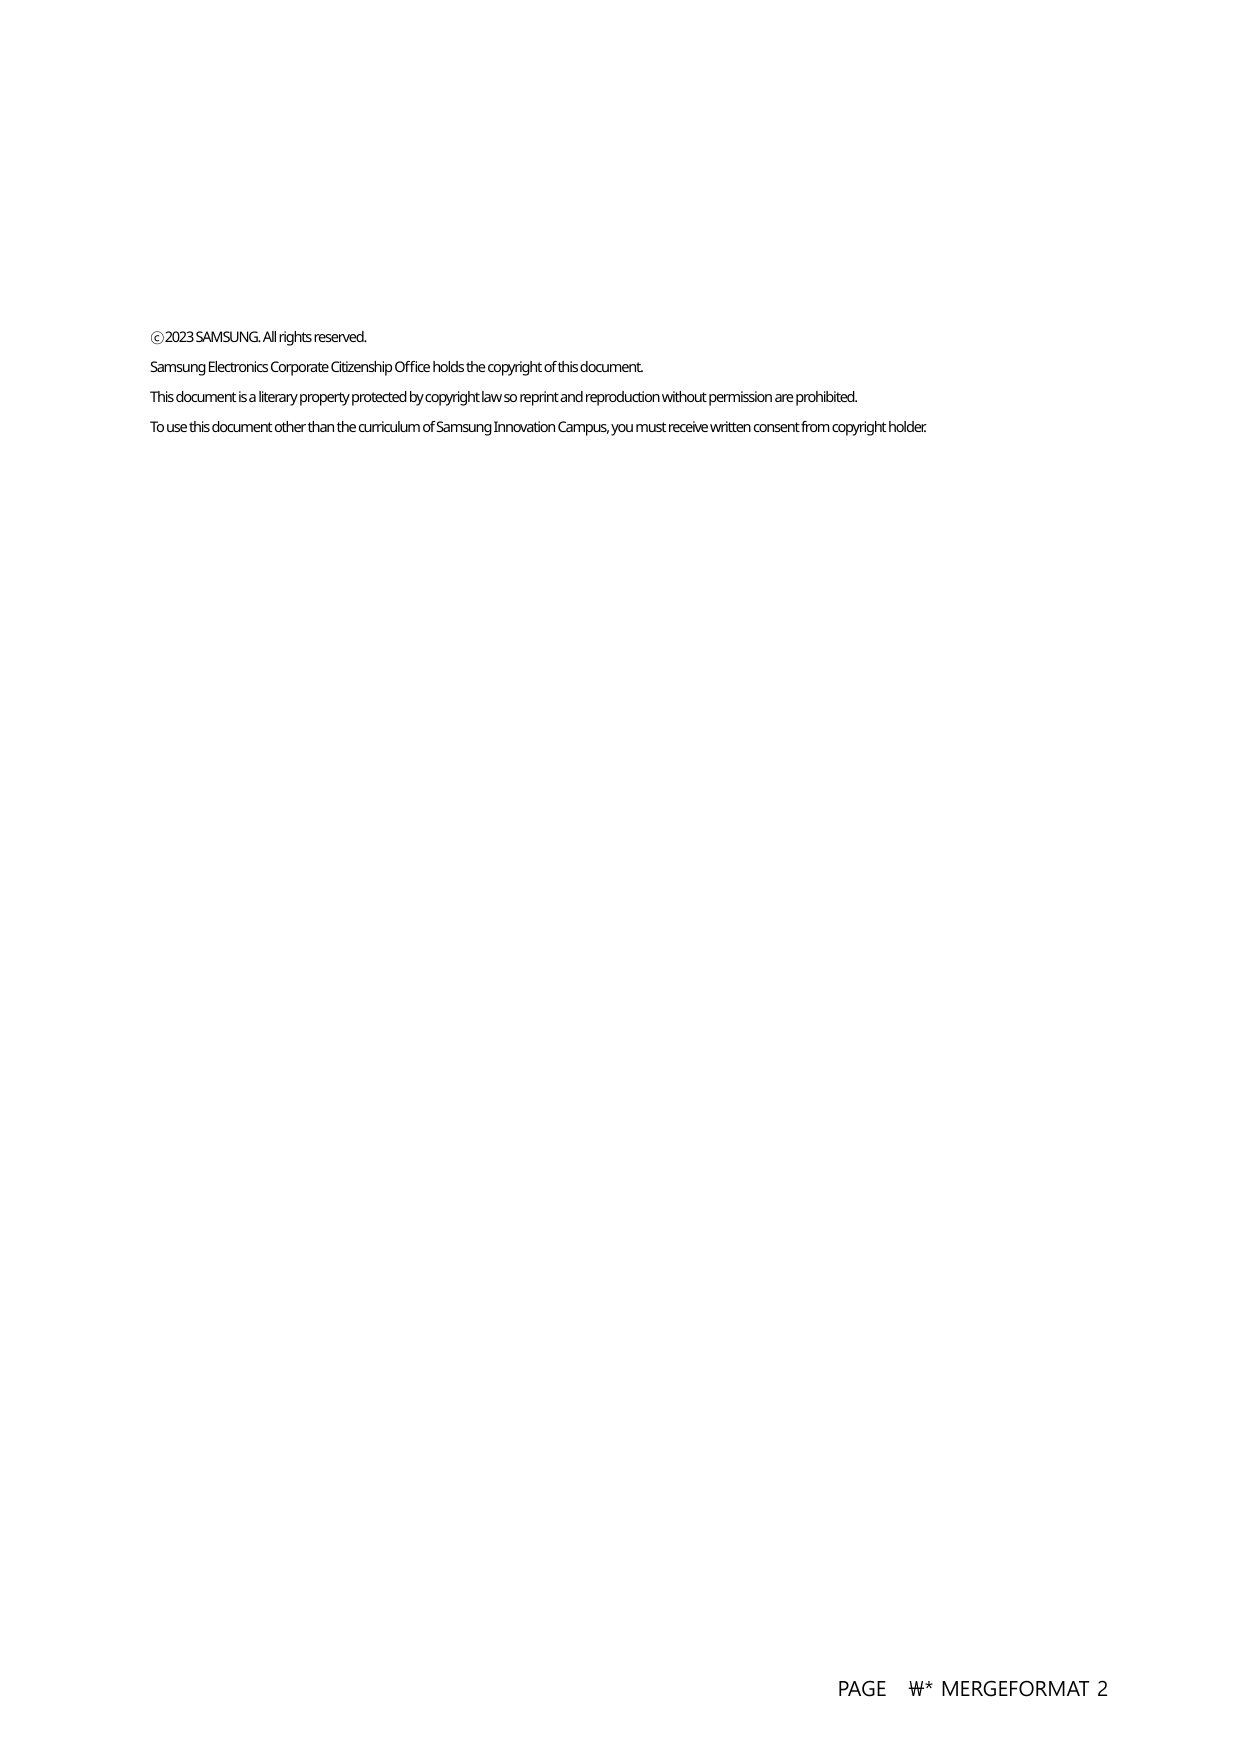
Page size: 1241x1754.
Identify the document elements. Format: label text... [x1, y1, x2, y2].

text ⓒ2023 SAMSUNG. All rights reserved. [150, 327, 1108, 347]
text To use this document other than the curriculum of Samsung Innovation Campus, you must receive written consent from copyright holder. [150, 417, 1108, 436]
text This document is a literary property protected by copyright law so reprint and reproduction without permission are prohibited. [150, 387, 1108, 407]
text Samsung Electronics Corporate Citizenship Office holds the copyright of this document. [150, 357, 1108, 377]
